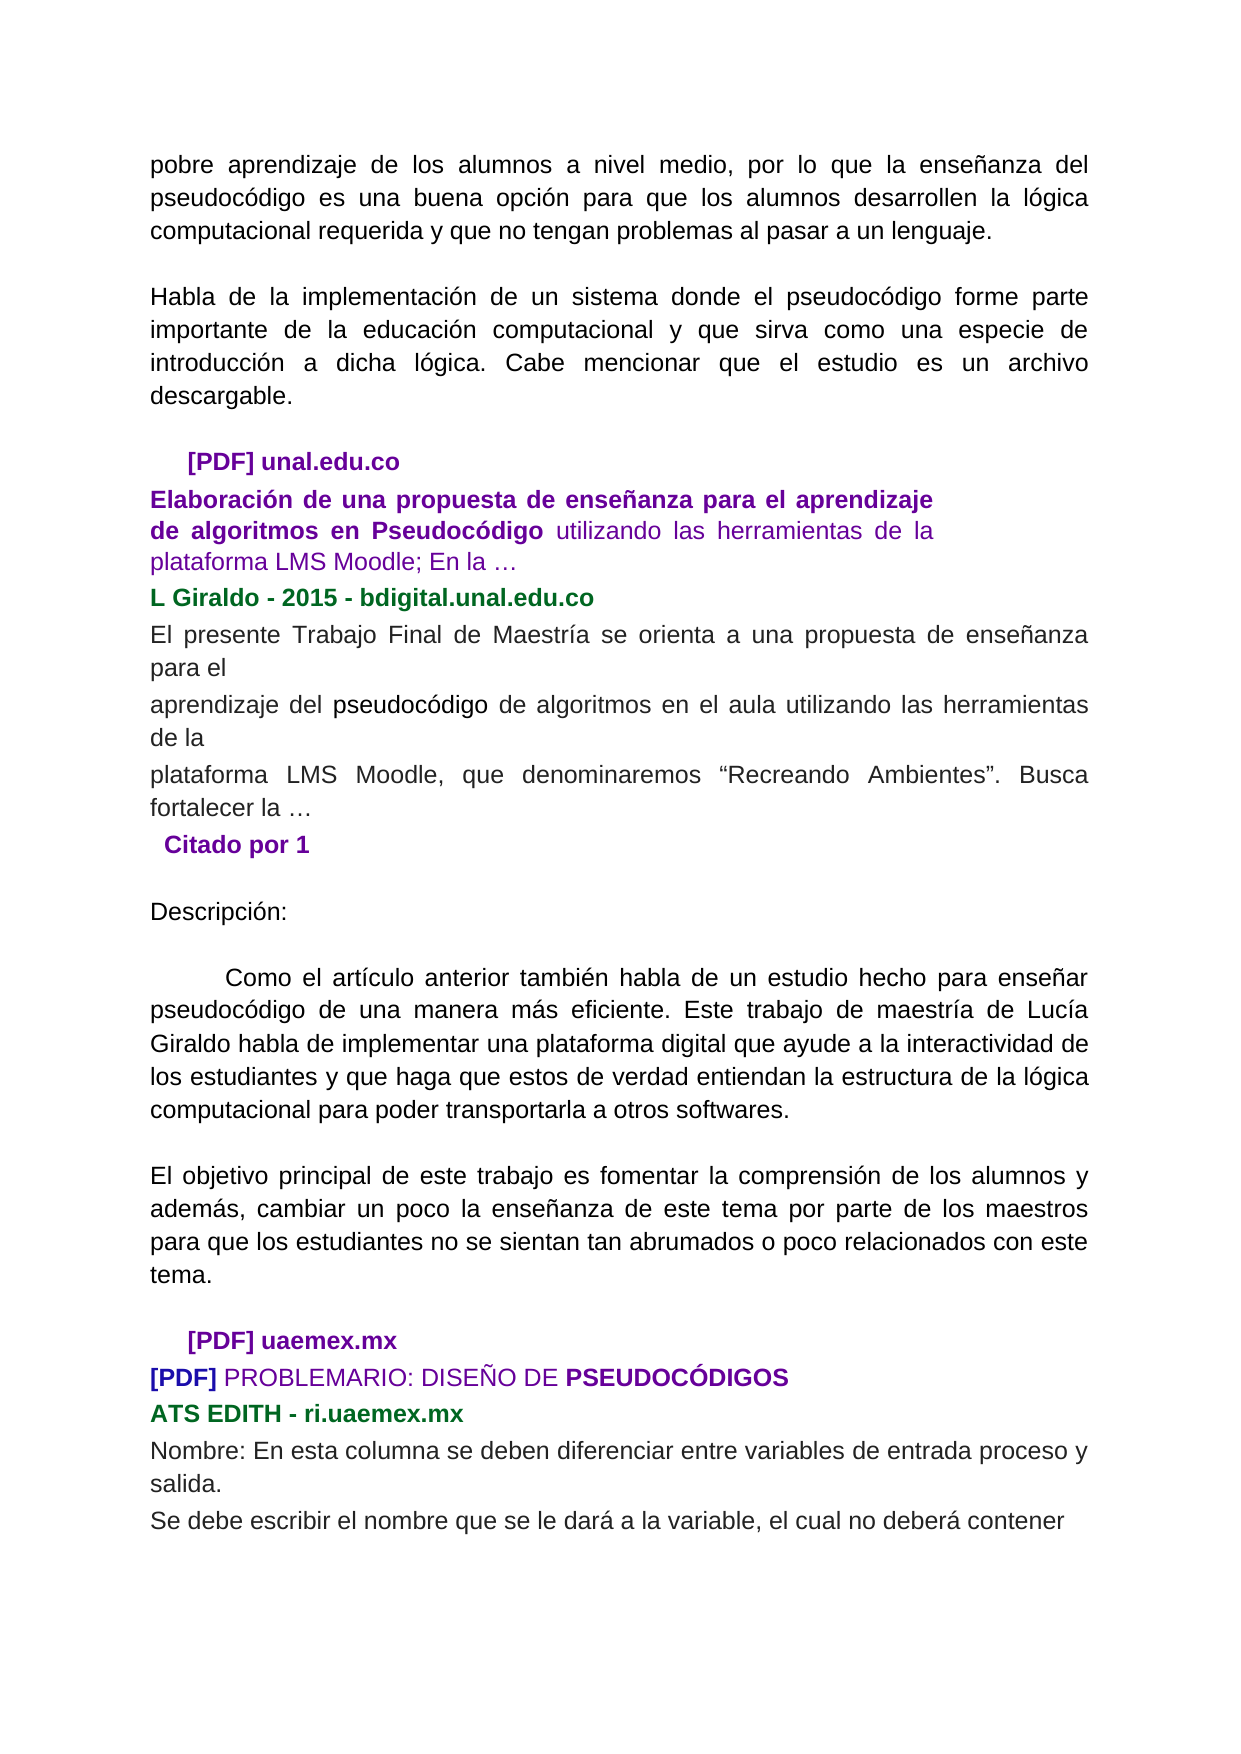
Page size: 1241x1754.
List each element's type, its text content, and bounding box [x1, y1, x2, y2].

subtitle Elaboración de una propuesta de enseñanza para el aprendizaje de algoritmos en Pseudocódigo utilizando las herramientas de la plataforma LMS Moodle; En la … [150, 485, 934, 576]
text El presente Trabajo Final de Maestría se orienta a una propuesta de enseñanza para el [150, 620, 1090, 682]
text Habla de la implementación de un sistema donde el pseudocódigo forme parte importante de la educación computacional y que sirva como una especie de introducción a dicha lógica. Cabe mencionar que el estudio es un archivo descargable. [150, 282, 1090, 410]
text plataforma LMS Moodle, que denominaremos “Recreando Ambientes”. Busca fortalecer la … [150, 760, 1090, 822]
text Nombre: En esta columna se deben diferenciar entre variables de entrada proceso y salida. [150, 1436, 1090, 1498]
text Se debe escribir el nombre que se le dará a la variable, el cual no deberá contener [150, 1506, 1090, 1535]
text Como el artículo anterior también habla de un estudio hecho para enseñar pseudocódigo de una manera más eficiente. Este trabajo de maestría de Lucía Giraldo habla de implementar una plataforma digital que ayude a la interactividad de los estudiantes y que haga que estos de verdad entiendan la estructura de la lógica computacional para poder transportarla a otros softwares. [150, 962, 1090, 1123]
text Citado por 1 [150, 830, 1071, 859]
text El objetivo principal de este trabajo es fomentar la comprensión de los alumnos y además, cambiar un poco la enseñanza de este tema por parte de los maestros para que los estudiantes no se sientan tan abrumados o poco relacionados con este tema. [150, 1161, 1090, 1288]
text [150, 150, 1090, 245]
text aprendizaje del pseudocódigo de algoritmos en el aula utilizando las herramientas de la [150, 690, 1090, 752]
text Descripción: [150, 896, 1090, 925]
text L Giraldo - 2015 - bdigital.unal.edu.co [150, 583, 1090, 611]
subtitle [PDF] PROBLEMARIO: DISEÑO DE PSEUDOCÓDIGOS [150, 1363, 934, 1392]
text ATS EDITH - ri.uaemex.mx [150, 1399, 1090, 1427]
text [PDF] unal.edu.co [187, 447, 1090, 476]
text [PDF] uaemex.mx [187, 1326, 1090, 1354]
